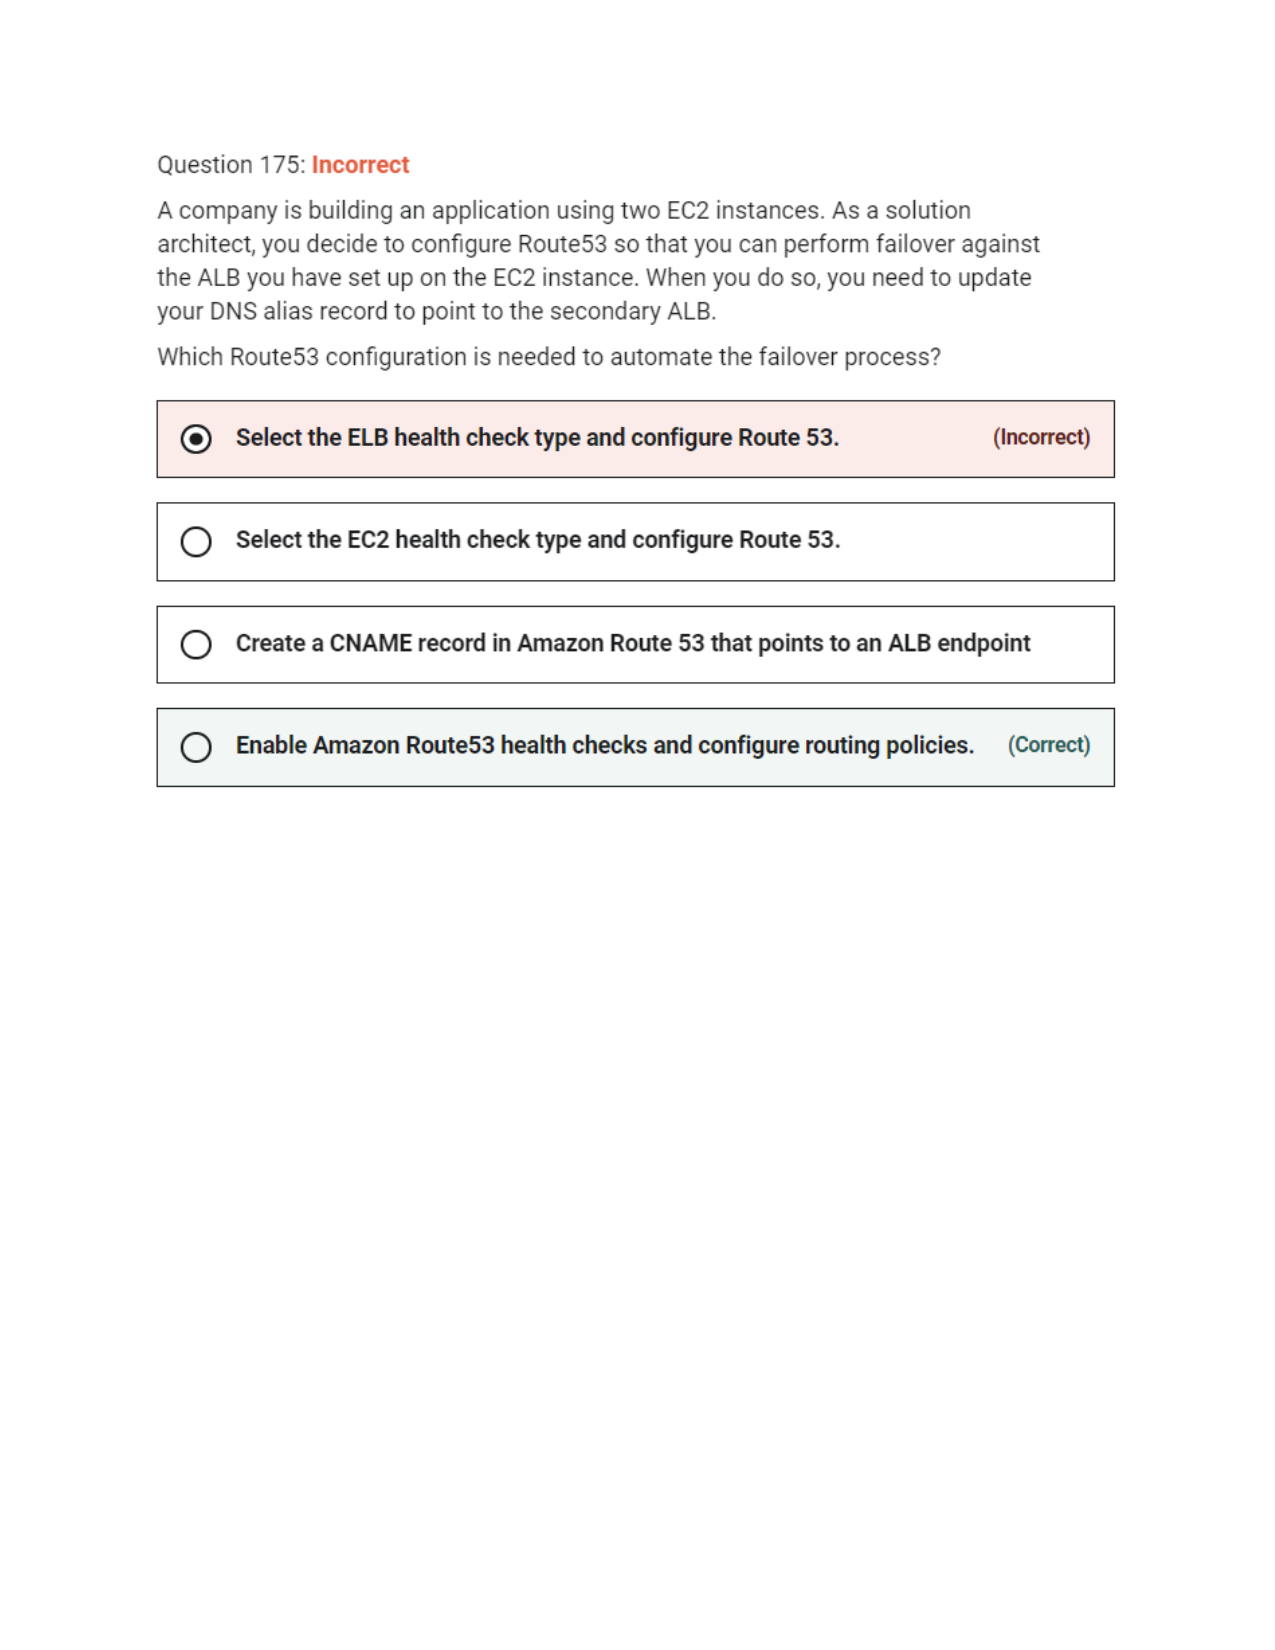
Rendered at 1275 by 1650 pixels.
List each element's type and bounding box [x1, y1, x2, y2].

picture [150, 150, 1125, 798]
